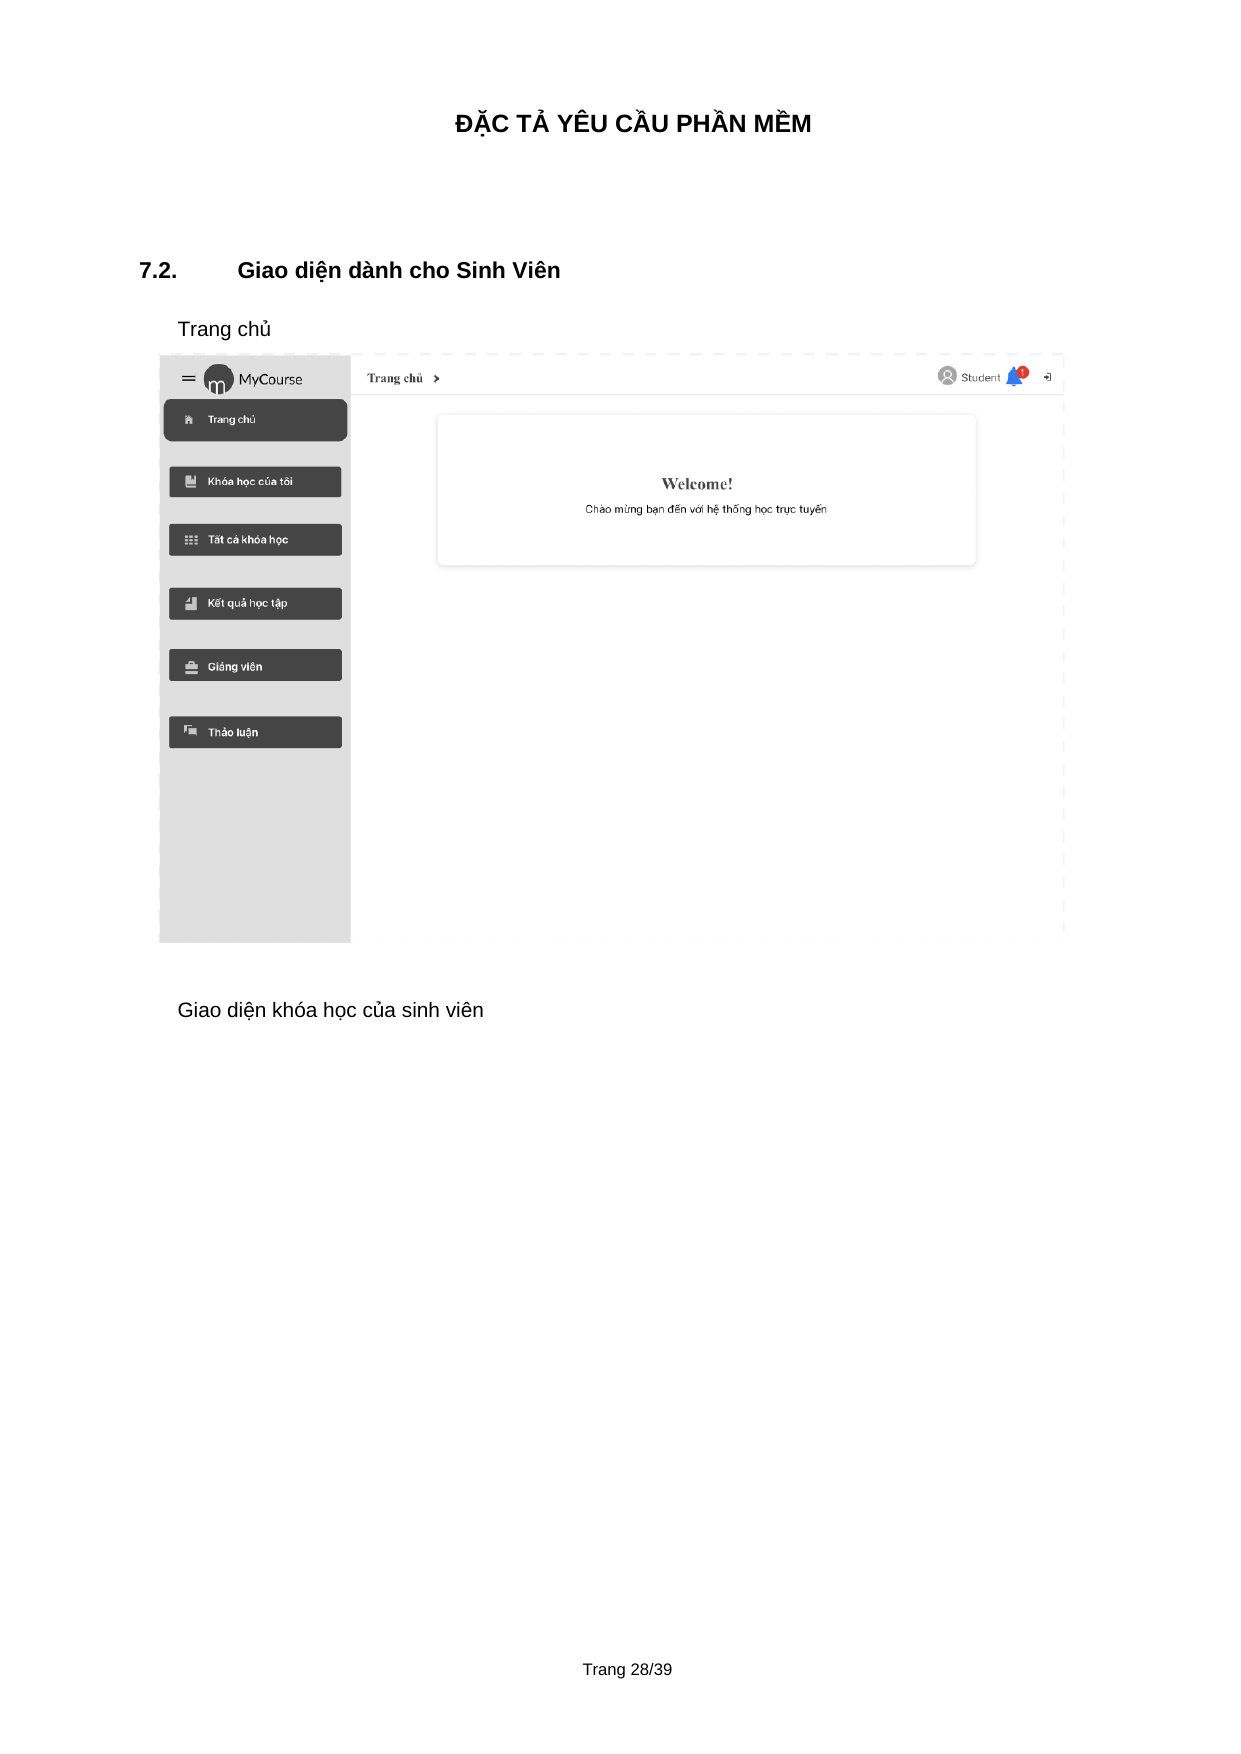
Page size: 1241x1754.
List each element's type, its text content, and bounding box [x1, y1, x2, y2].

subtitle Giao diện dành cho Sinh Viên [177, 257, 1083, 283]
text Trang chủ [177, 317, 1083, 341]
text Giao diện khóa học của sinh viên [177, 998, 1083, 1022]
picture [158, 353, 1065, 943]
